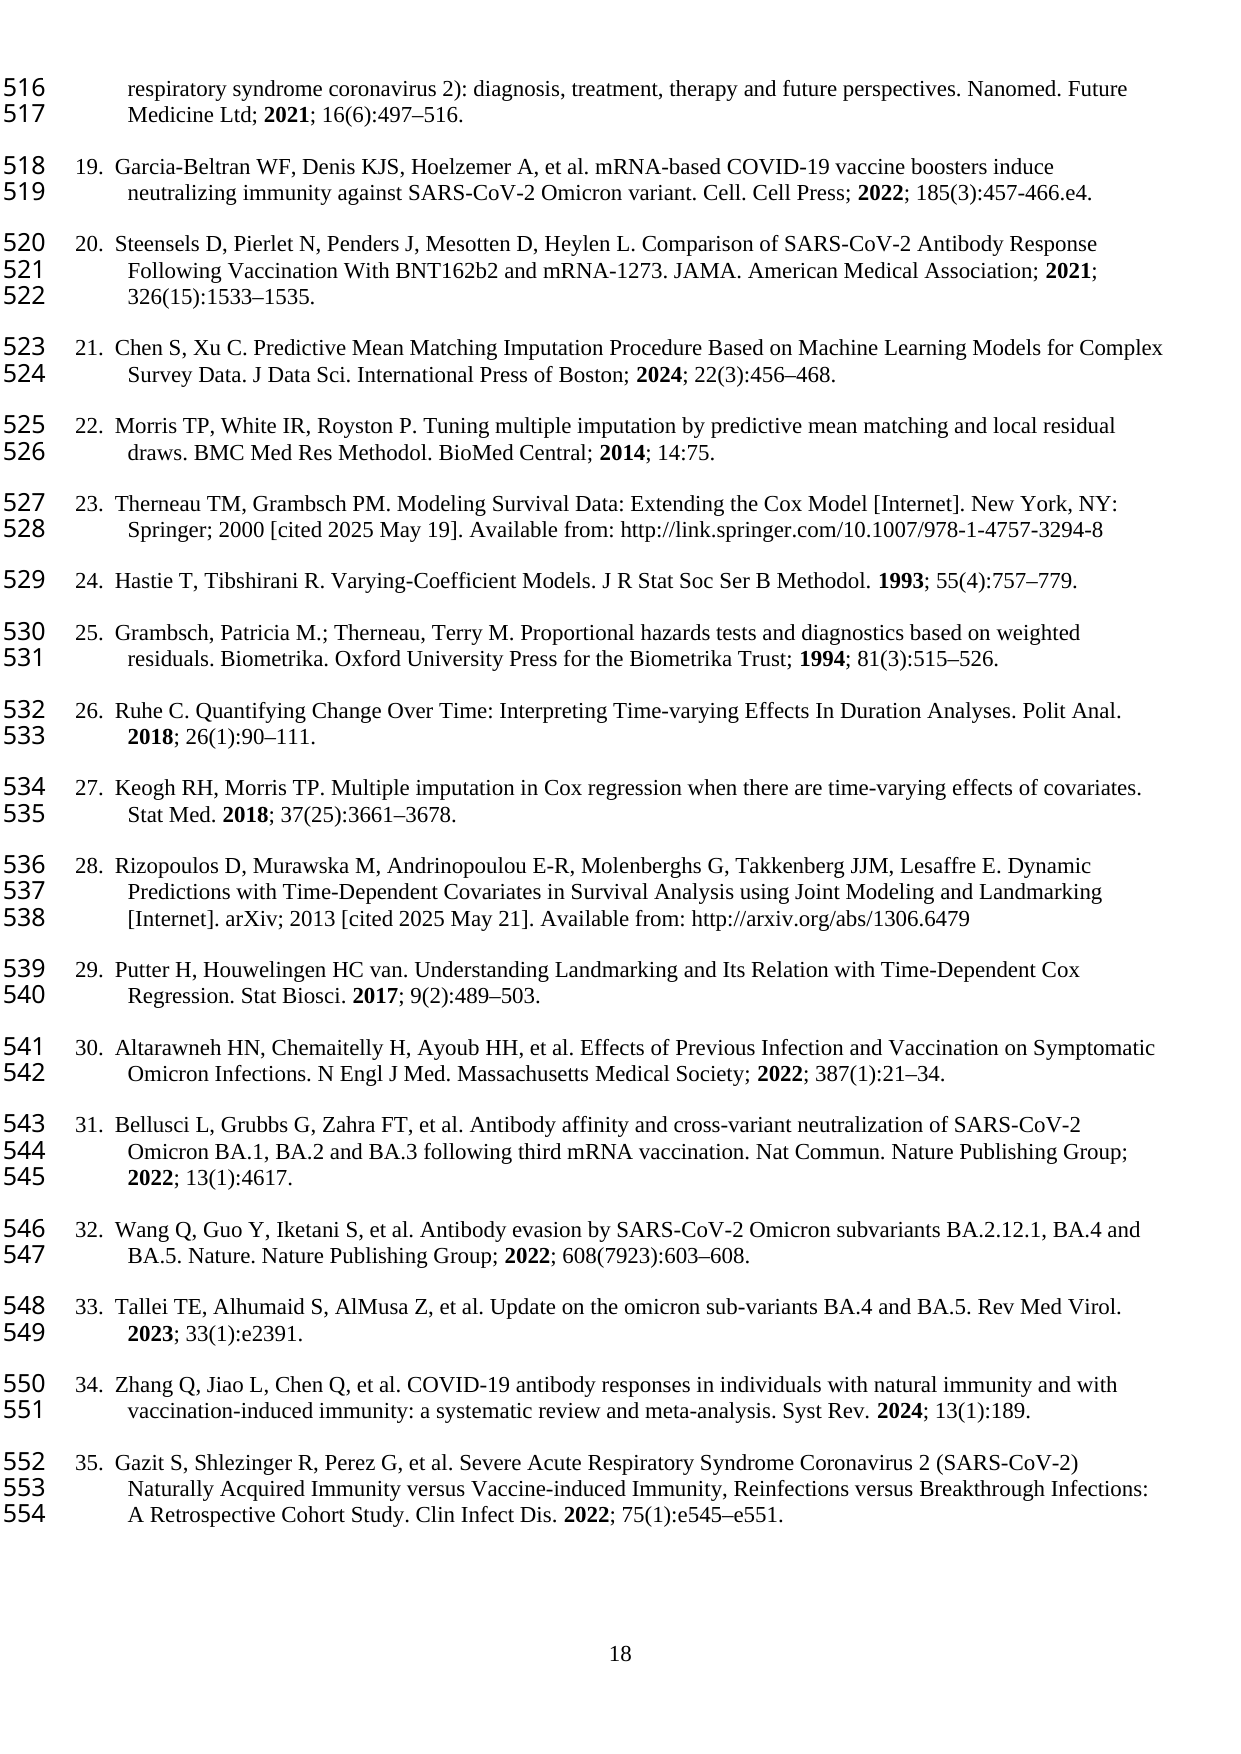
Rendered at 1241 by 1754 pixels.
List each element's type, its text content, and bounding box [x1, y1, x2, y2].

text 20. Steensels D, Pierlet N, Penders J, Mesotten D, Heylen L. Comparison of SARS-CoV-2 Antibody Response Following Vaccination With BNT162b2 and mRNA-1273. JAMA. American Medical Association; 2021; 326(15):1533–1535. [75, 230, 1165, 309]
text 31. Bellusci L, Grubbs G, Zahra FT, et al. Antibody affinity and cross-variant neutralization of SARS-CoV-2 Omicron BA.1, BA.2 and BA.3 following third mRNA vaccination. Nat Commun. Nature Publishing Group; 2022; 13(1):4617. [75, 1112, 1165, 1191]
text 29. Putter H, Houwelingen HC van. Understanding Landmarking and Its Relation with Time-Dependent Cox Regression. Stat Biosci. 2017; 9(2):489–503. [75, 956, 1165, 1009]
text 22. Morris TP, White IR, Royston P. Tuning multiple imputation by predictive mean matching and local residual draws. BMC Med Res Methodol. BioMed Central; 2014; 14:75. [75, 412, 1165, 465]
text 34. Zhang Q, Jiao L, Chen Q, et al. COVID-19 antibody responses in individuals with natural immunity and with vaccination-induced immunity: a systematic review and meta-analysis. Syst Rev. 2024; 13(1):189. [75, 1371, 1165, 1424]
text 28. Rizopoulos D, Murawska M, Andrinopoulou E-R, Molenberghs G, Takkenberg JJM, Lesaffre E. Dynamic Predictions with Time-Dependent Covariates in Survival Analysis using Joint Modeling and Landmarking [Internet]. arXiv; 2013 [cited 2025 May 21]. Available from: http://arxiv.org/abs/1306.6479 [75, 852, 1165, 931]
text 25. Grambsch, Patricia M.; Therneau, Terry M. Proportional hazards tests and diagnostics based on weighted residuals. Biometrika. Oxford University Press for the Biometrika Trust; 1994; 81(3):515–526. [75, 619, 1165, 672]
text 24. Hastie T, Tibshirani R. Varying-Coefficient Models. J R Stat Soc Ser B Methodol. 1993; 55(4):757–779. [75, 568, 1165, 594]
text 21. Chen S, Xu C. Predictive Mean Matching Imputation Procedure Based on Machine Learning Models for Complex Survey Data. J Data Sci. International Press of Boston; 2024; 22(3):456–468. [75, 334, 1165, 387]
text 35. Gazit S, Shlezinger R, Perez G, et al. Severe Acute Respiratory Syndrome Coronavirus 2 (SARS-CoV-2) Naturally Acquired Immunity versus Vaccine-induced Immunity, Reinfections versus Breakthrough Infections: A Retrospective Cohort Study. Clin Infect Dis. 2022; 75(1):e545–e551. [75, 1449, 1165, 1528]
text 26. Ruhe C. Quantifying Change Over Time: Interpreting Time-varying Effects In Duration Analyses. Polit Anal. 2018; 26(1):90–111. [75, 697, 1165, 749]
text 23. Therneau TM, Grambsch PM. Modeling Survival Data: Extending the Cox Model [Internet]. New York, NY: Springer; 2000 [cited 2025 May 19]. Available from: http://link.springer.com/10.1007/978-1-4757-3294-8 [75, 490, 1165, 543]
text 19. Garcia-Beltran WF, Denis KJS, Hoelzemer A, et al. mRNA-based COVID-19 vaccine boosters induce neutralizing immunity against SARS-CoV-2 Omicron variant. Cell. Cell Press; 2022; 185(3):457-466.e4. [75, 153, 1165, 205]
text 32. Wang Q, Guo Y, Iketani S, et al. Antibody evasion by SARS-CoV-2 Omicron subvariants BA.2.12.1, BA.4 and BA.5. Nature. Nature Publishing Group; 2022; 608(7923):603–608. [75, 1216, 1165, 1268]
text 30. Altarawneh HN, Chemaitelly H, Ayoub HH, et al. Effects of Previous Infection and Vaccination on Symptomatic Omicron Infections. N Engl J Med. Massachusetts Medical Society; 2022; 387(1):21–34. [75, 1034, 1165, 1087]
text 33. Tallei TE, Alhumaid S, AlMusa Z, et al. Update on the omicron sub-variants BA.4 and BA.5. Rev Med Virol. 2023; 33(1):e2391. [75, 1293, 1165, 1346]
text 27. Keogh RH, Morris TP. Multiple imputation in Cox regression when there are time-varying effects of covariates. Stat Med. 2018; 37(25):3661–3678. [75, 774, 1165, 827]
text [75, 75, 1165, 128]
